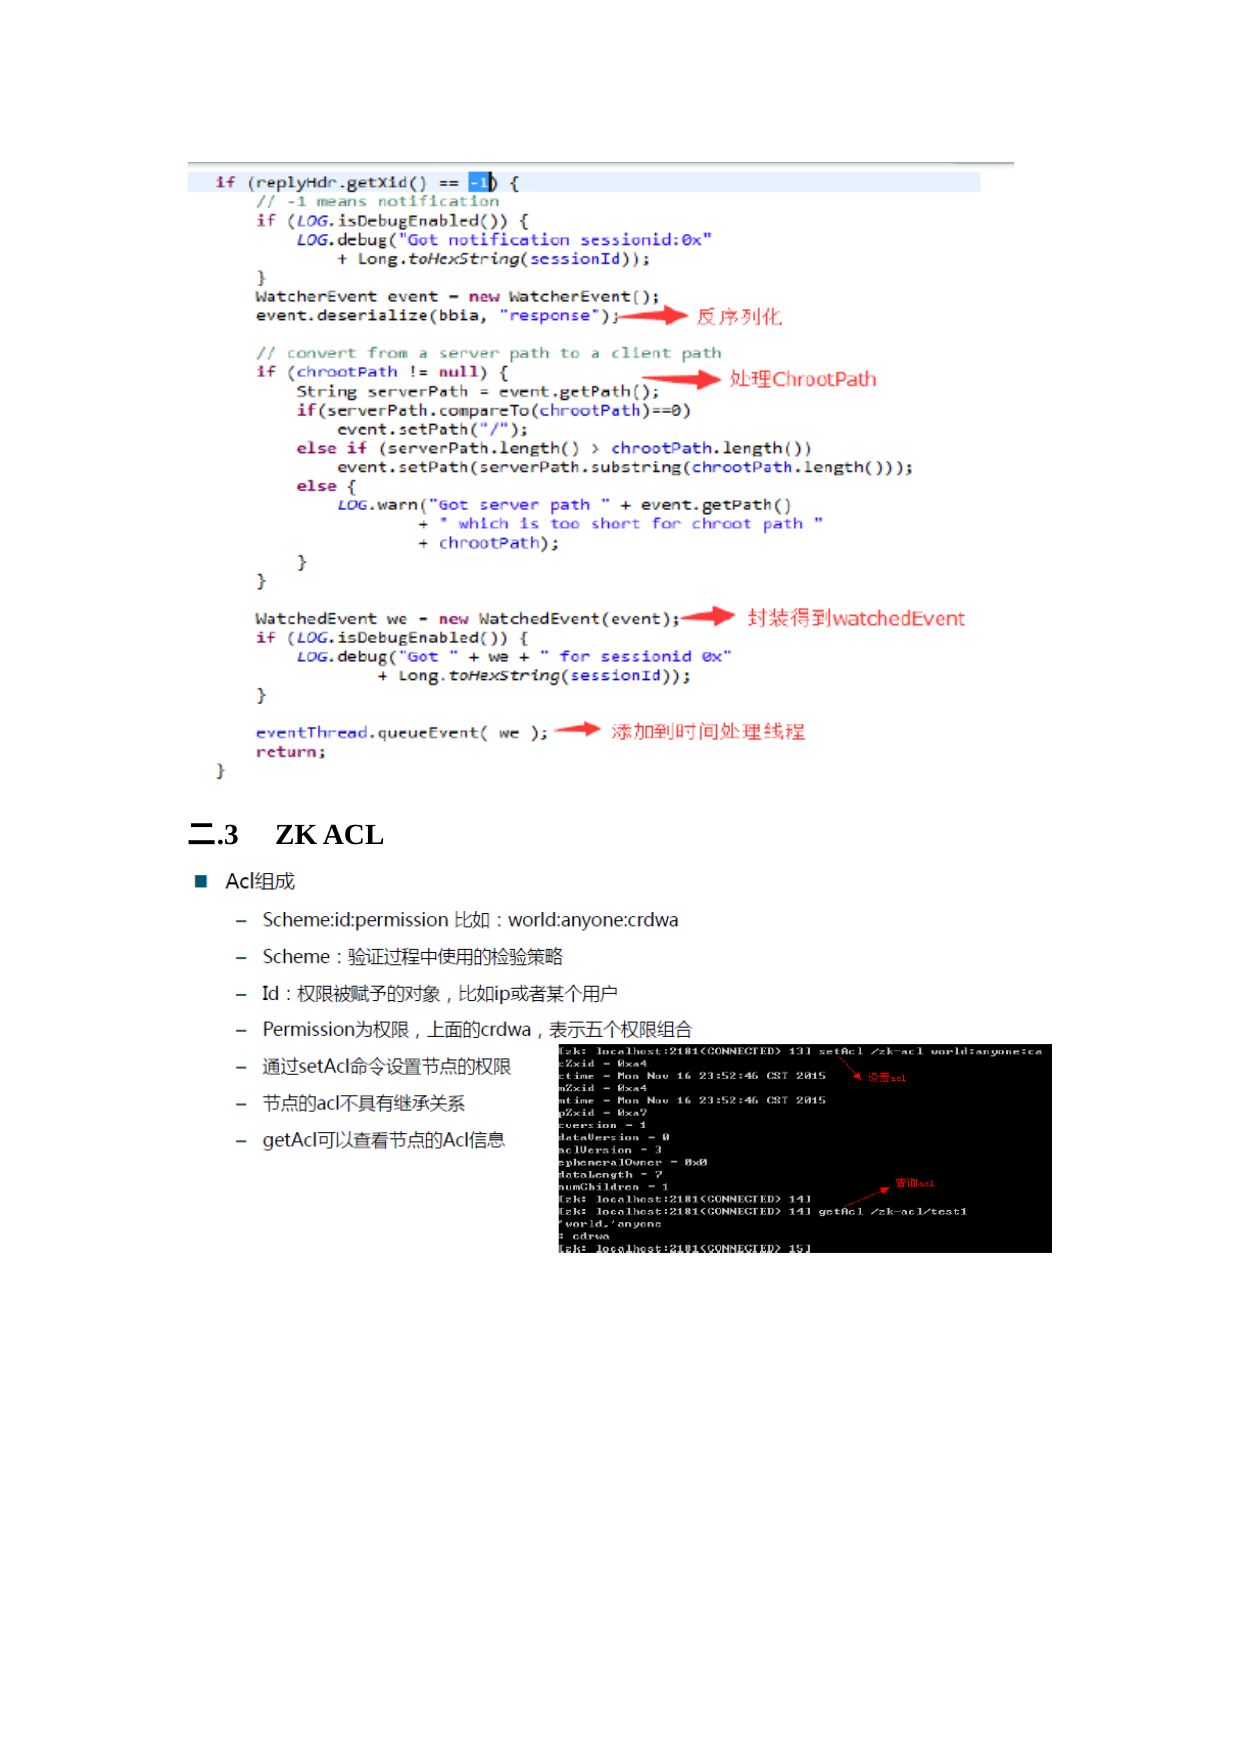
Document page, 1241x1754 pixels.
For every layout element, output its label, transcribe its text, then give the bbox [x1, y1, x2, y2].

picture [187, 868, 1053, 1255]
picture [187, 162, 1014, 787]
subtitle ZK ACL [187, 810, 1053, 853]
